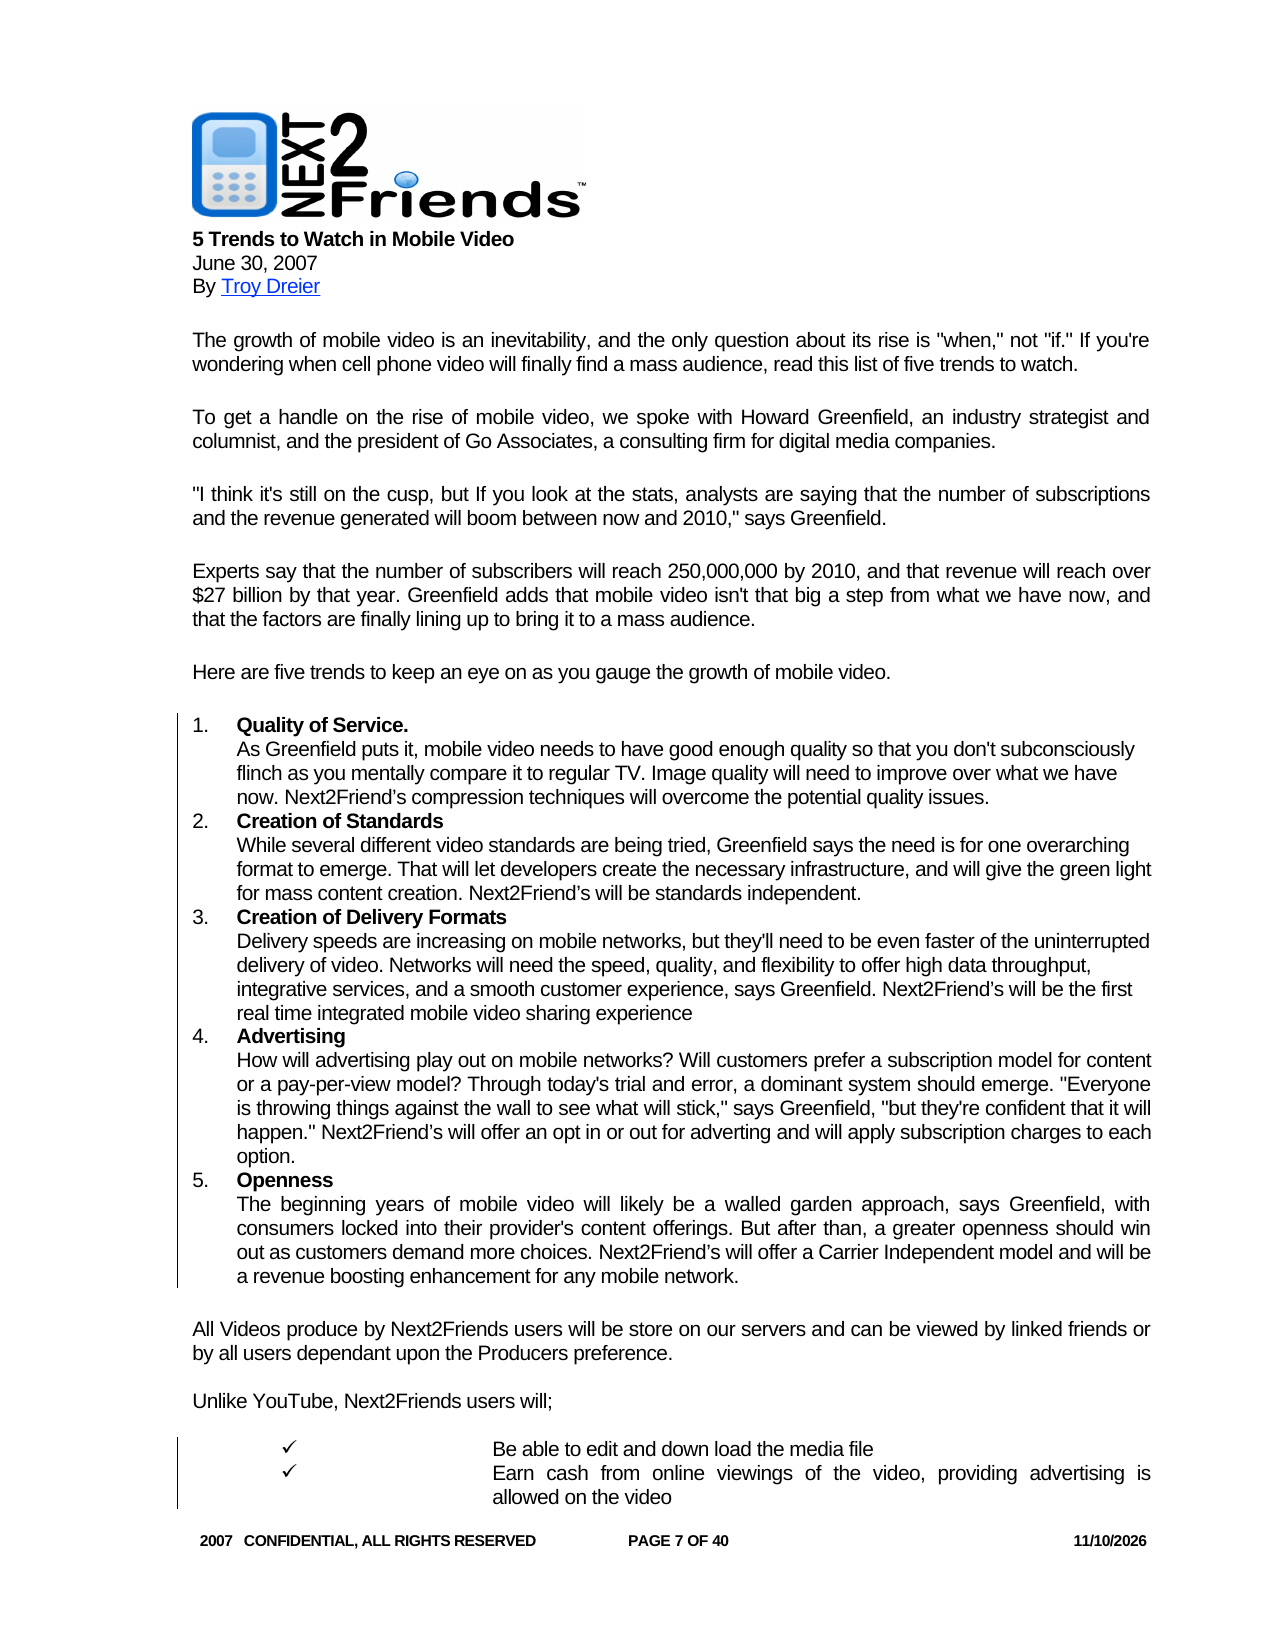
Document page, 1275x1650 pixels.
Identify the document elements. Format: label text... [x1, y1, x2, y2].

picture [192, 100, 587, 227]
list Openness The beginning years of mobile video will likely be a walled garden approach, says , with consumers locked into their provider's content offerings. But after than, a greater openness should win out as customers demand more choices. Next2Friend’s will offer a Carrier Independent model and will be a revenue boosting enhancement for any mobile network. [192, 1168, 1152, 1288]
text Unlike YouTube, Next2Friends users will; [192, 1389, 1152, 1413]
text To get a handle on the rise of mobile video, we spoke with Howard Greenfield, an industry strategist and columnist, and the president of Go Associates, a consulting firm for digital media companies. [192, 404, 1152, 452]
list Creation of Delivery Formats Delivery speeds are increasing on mobile networks, but they'll need to be even faster of the uninterrupted delivery of video. Networks will need the speed, quality, and flexibility to offer high data throughput, integrative services, and a smooth customer experience, says . Next2Friend’s will be the first real time integrated mobile video sharing experience [192, 904, 1152, 1024]
list Be able to edit and down load the media file [281, 1437, 1152, 1461]
text 5 Trends to Watch in Mobile Video June 30, 2007 By Troy Dreier [192, 226, 1152, 298]
list Advertising How will advertising play out on mobile networks? Will customers prefer a subscription model for content or a pay-per-view model? Through today's trial and error, a dominant system should emerge. "Everyone is throwing things against the wall to see what will stick," says , "but they're confident that it will happen." Next2Friend’s will offer an opt in or out for adverting and will apply subscription charges to each option. [192, 1024, 1152, 1168]
text All Videos produce by Next2Friends users will be store on our servers and can be viewed by linked friends or by all users dependant upon the Producers preference. [192, 1317, 1152, 1365]
text The growth of mobile video is an inevitability, and the only question about its rise is "when," not "if." If you're wondering when cell phone video will finally find a mass audience, read this list of five trends to watch. [192, 327, 1152, 375]
text Experts say that the number of subscribers will reach 250,000,000 by 2010, and that revenue will reach over $27 billion by that year. adds that mobile video isn't that big a step from what we have now, and that the factors are finally lining up to bring it to a mass audience. [192, 559, 1152, 631]
list Quality of Service. As puts it, mobile video needs to have good enough quality so that you don't subconsciously flinch as you mentally compare it to regular TV. Image quality will need to improve over what we have now. Next2Friend’s compression techniques will overcome the potential quality issues. [192, 713, 1152, 809]
text "I think it's still on the cusp, but If you look at the stats, analysts are saying that the number of subscriptions and the revenue generated will boom between now and 2010," says . [192, 482, 1152, 529]
list Earn cash from online viewings of the video, providing advertising is allowed on the video [281, 1461, 1152, 1509]
list Creation of Standards While several different video standards are being tried, says the need is for one overarching format to emerge. That will let developers create the necessary infrastructure, and will give the green light for mass content creation. Next2Friend’s will be standards independent. [192, 809, 1152, 904]
text Here are five trends to keep an eye on as you gauge the growth of mobile video. [192, 660, 1152, 684]
